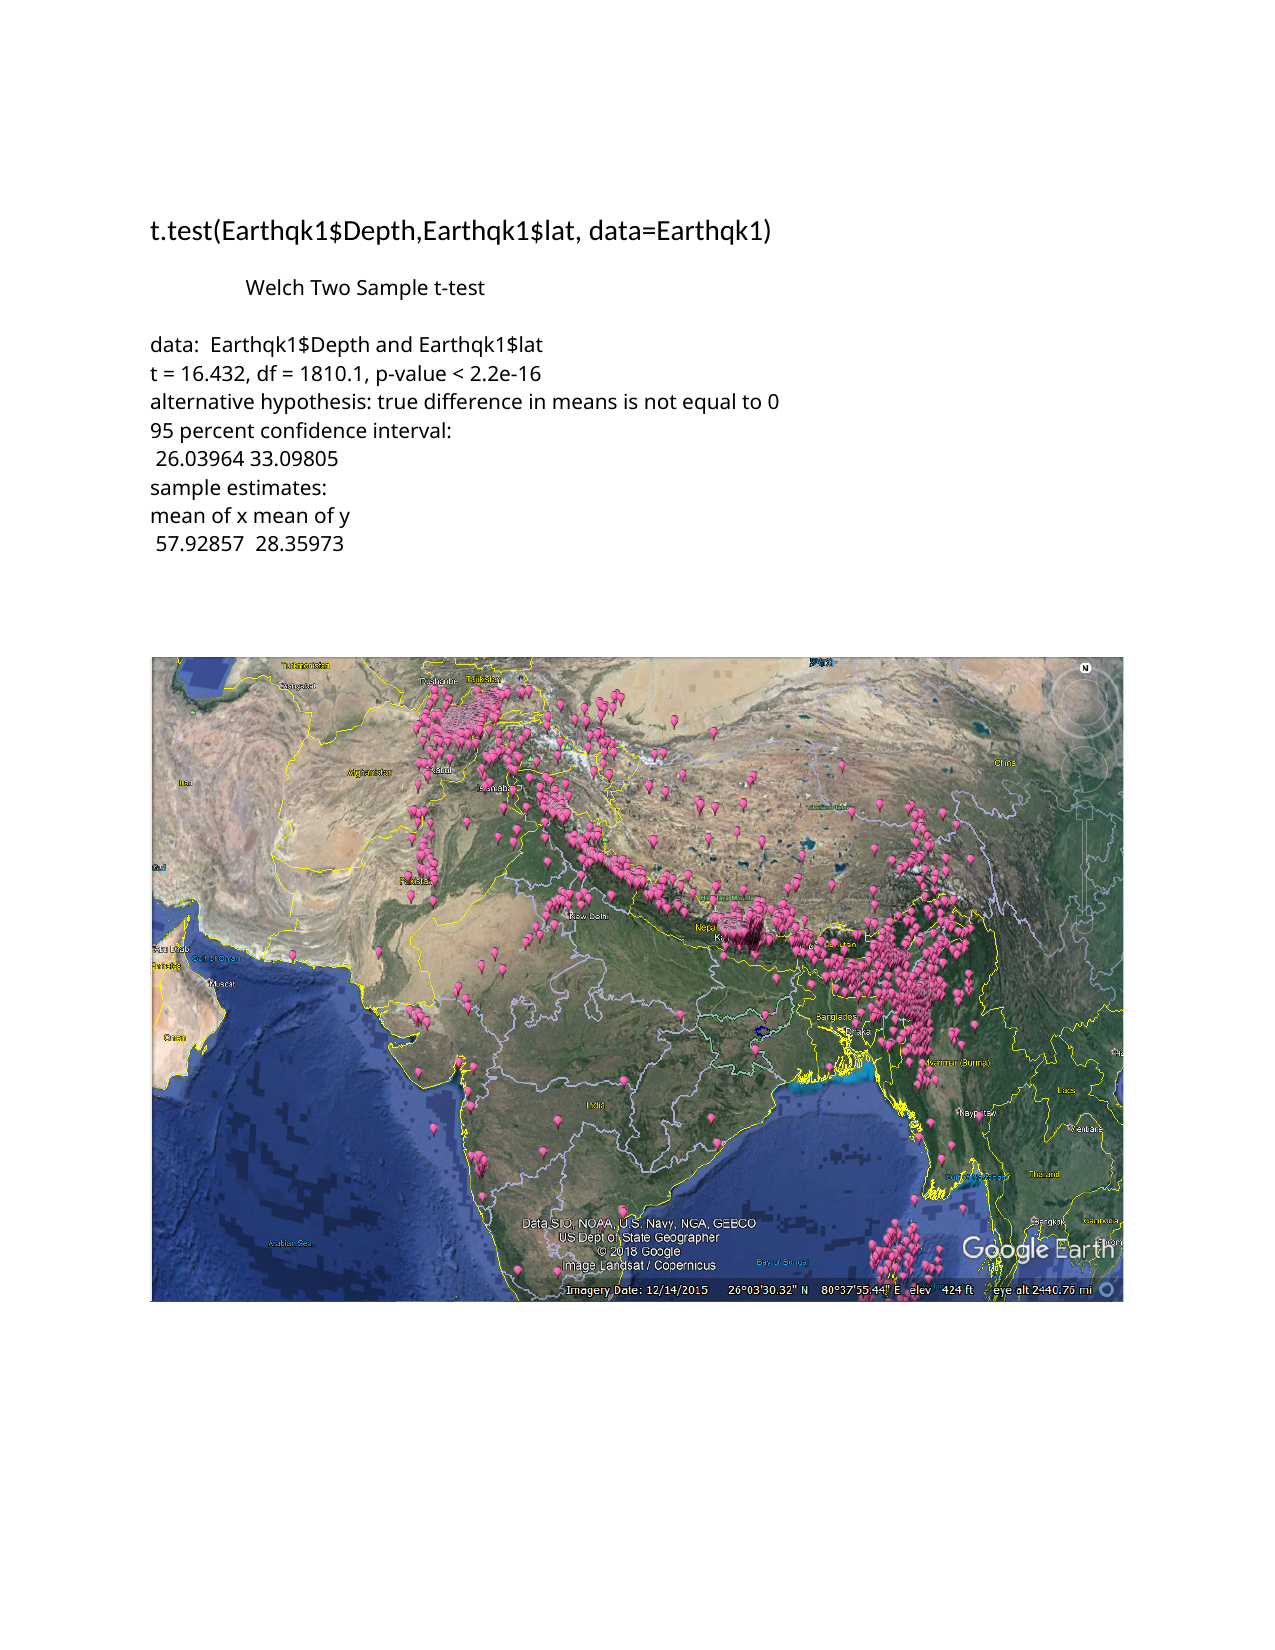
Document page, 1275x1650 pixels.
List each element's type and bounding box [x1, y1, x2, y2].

picture [150, 657, 1124, 1302]
table_cell [141, 150, 1275, 1448]
